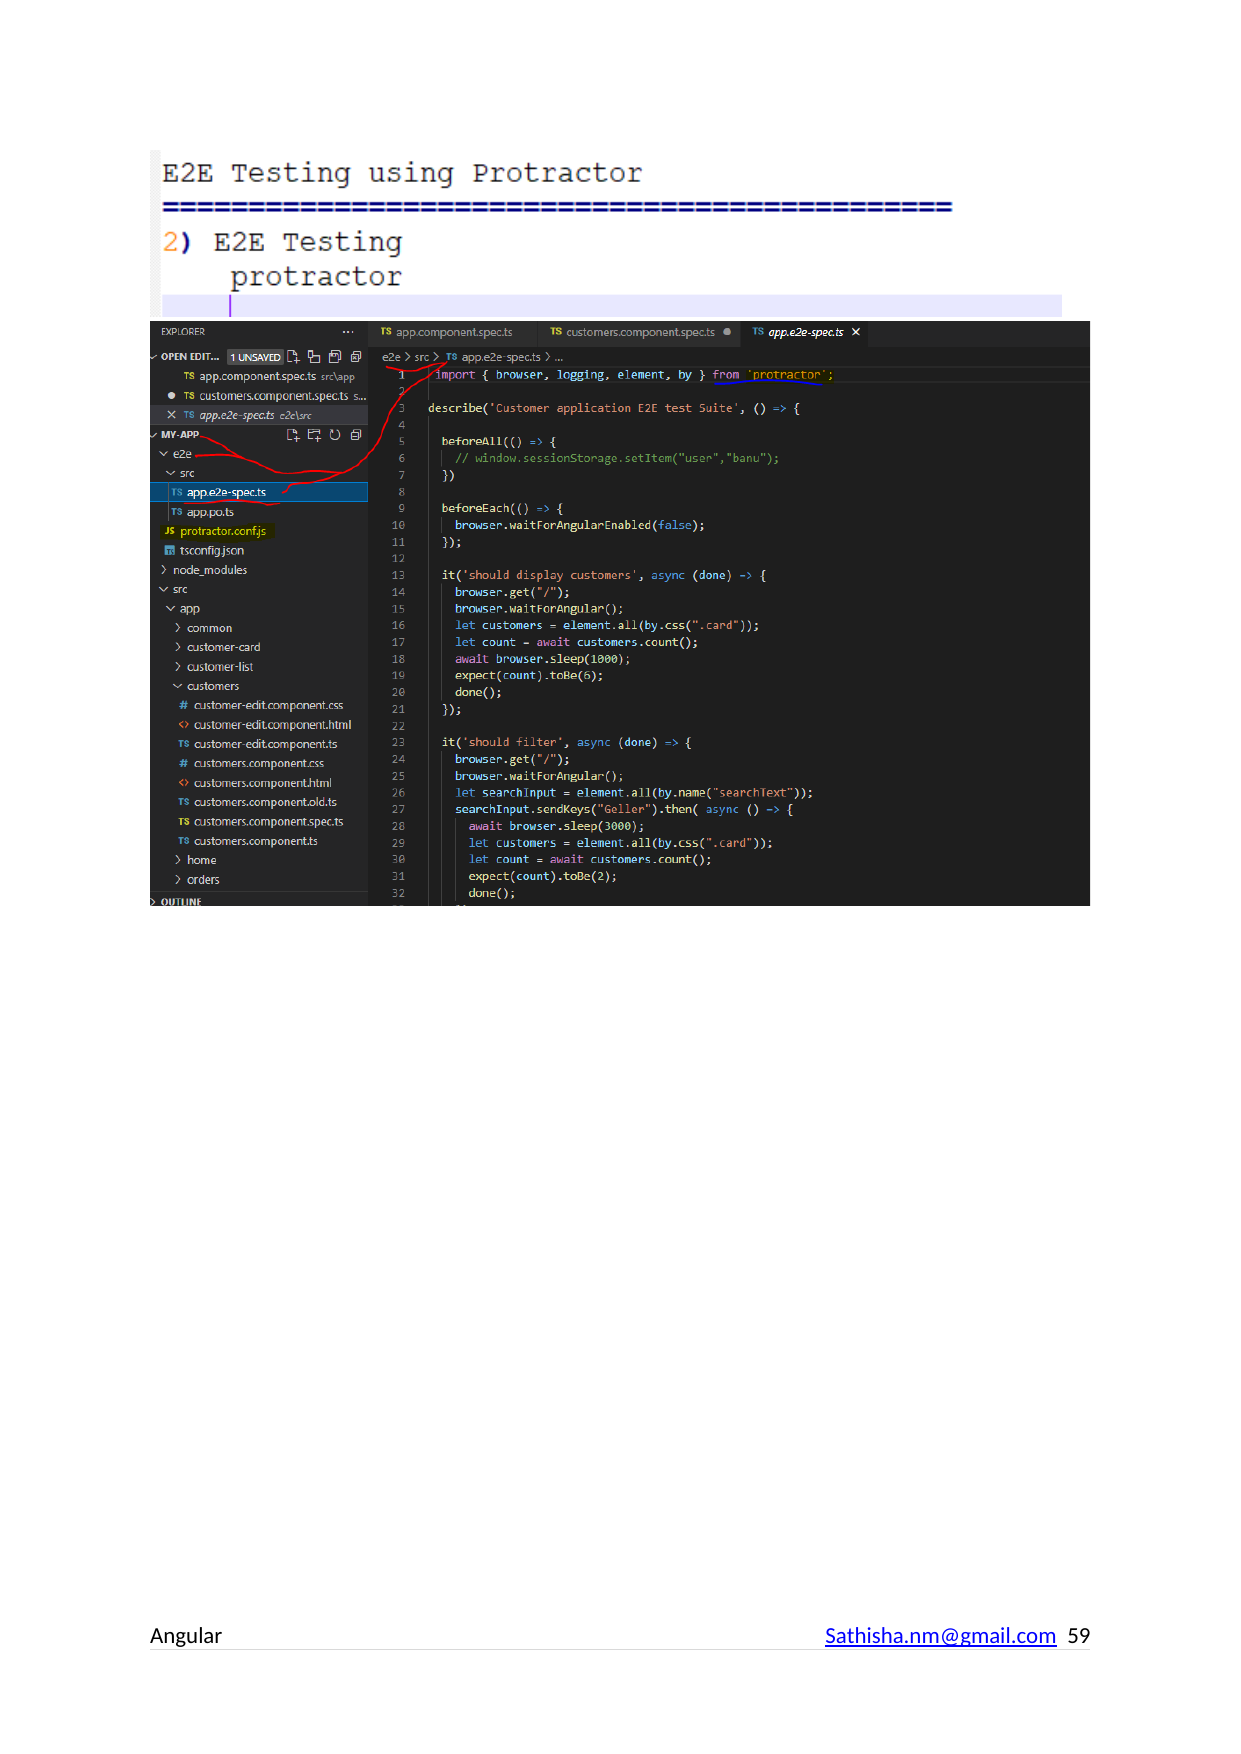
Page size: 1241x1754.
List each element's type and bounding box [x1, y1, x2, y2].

picture [150, 321, 1091, 906]
picture [150, 150, 1062, 317]
